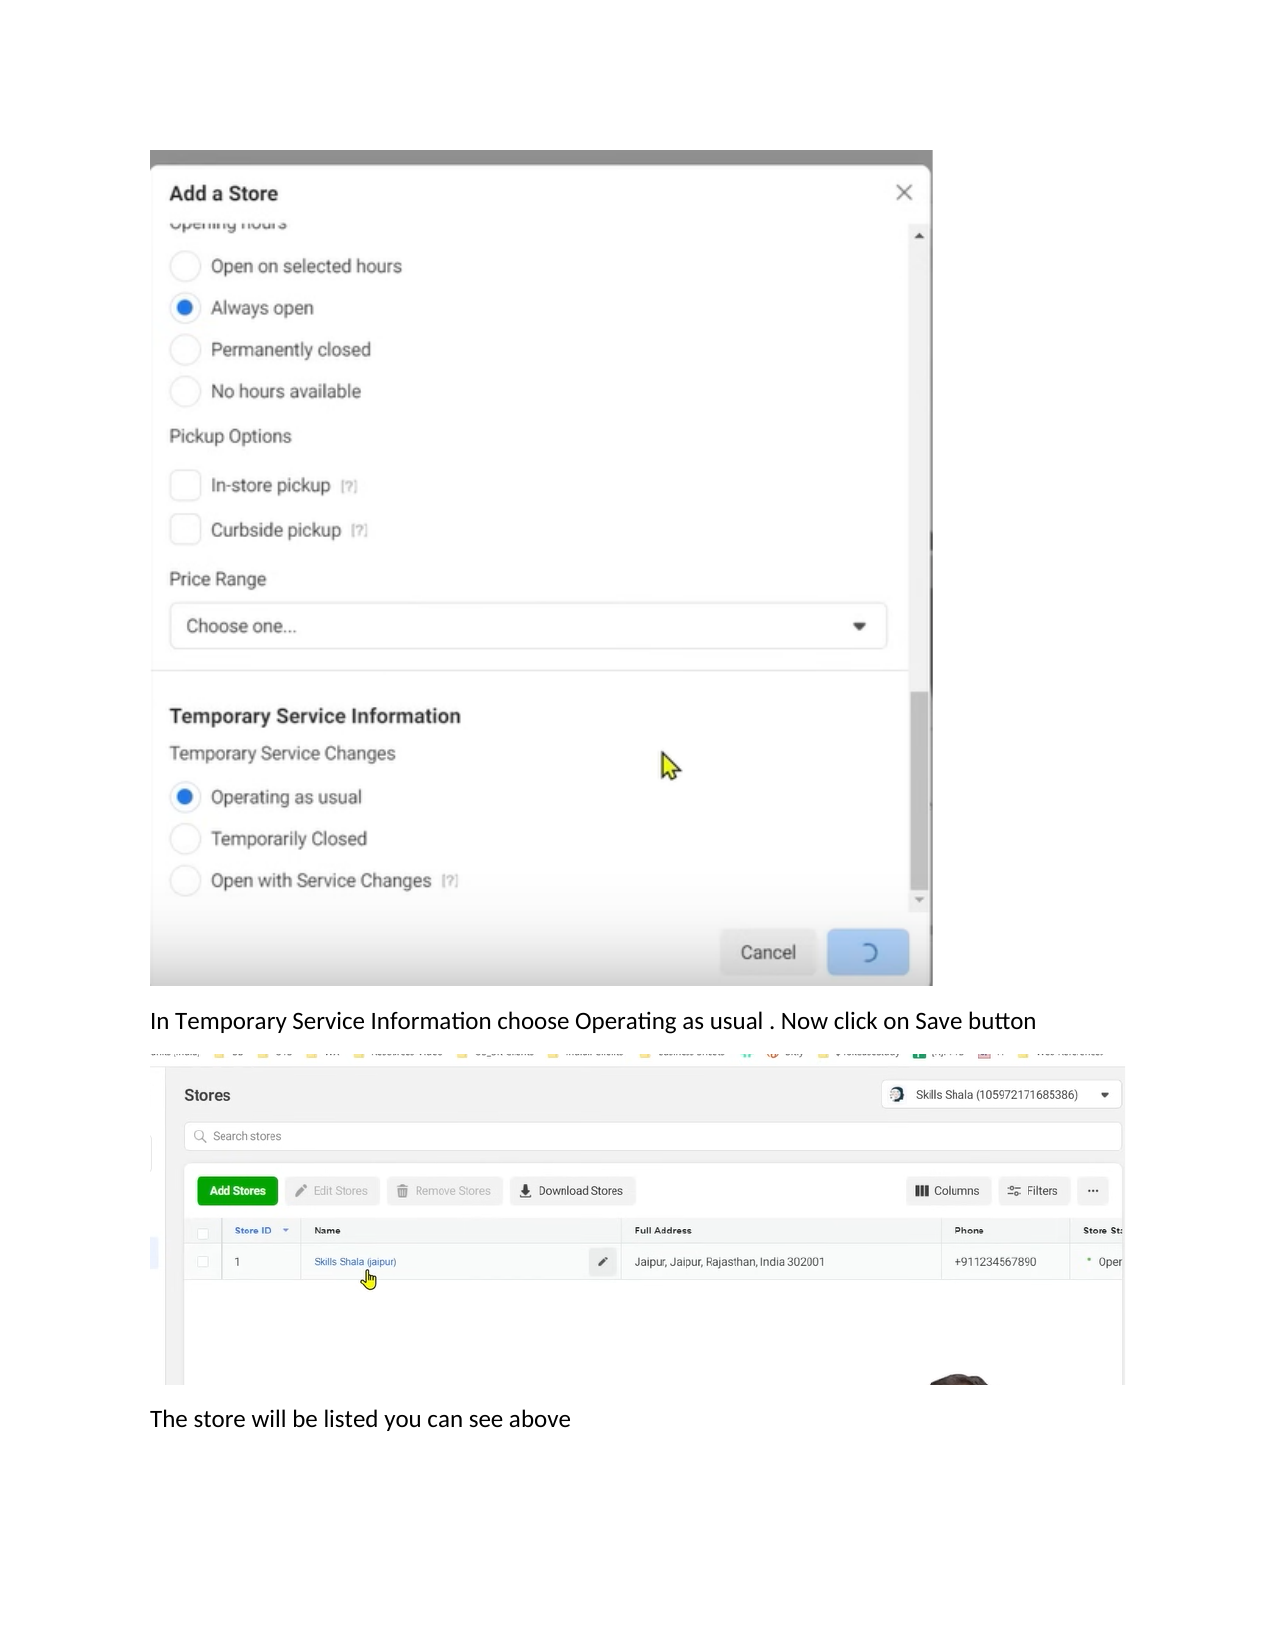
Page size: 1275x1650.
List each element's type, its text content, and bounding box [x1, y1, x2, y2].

text The store will be listed you can see above [150, 1403, 1125, 1434]
picture [150, 150, 933, 986]
picture [150, 1054, 1125, 1385]
text In Temporary Service Information choose Operating as usual . Now click on Save button [150, 1005, 1125, 1035]
